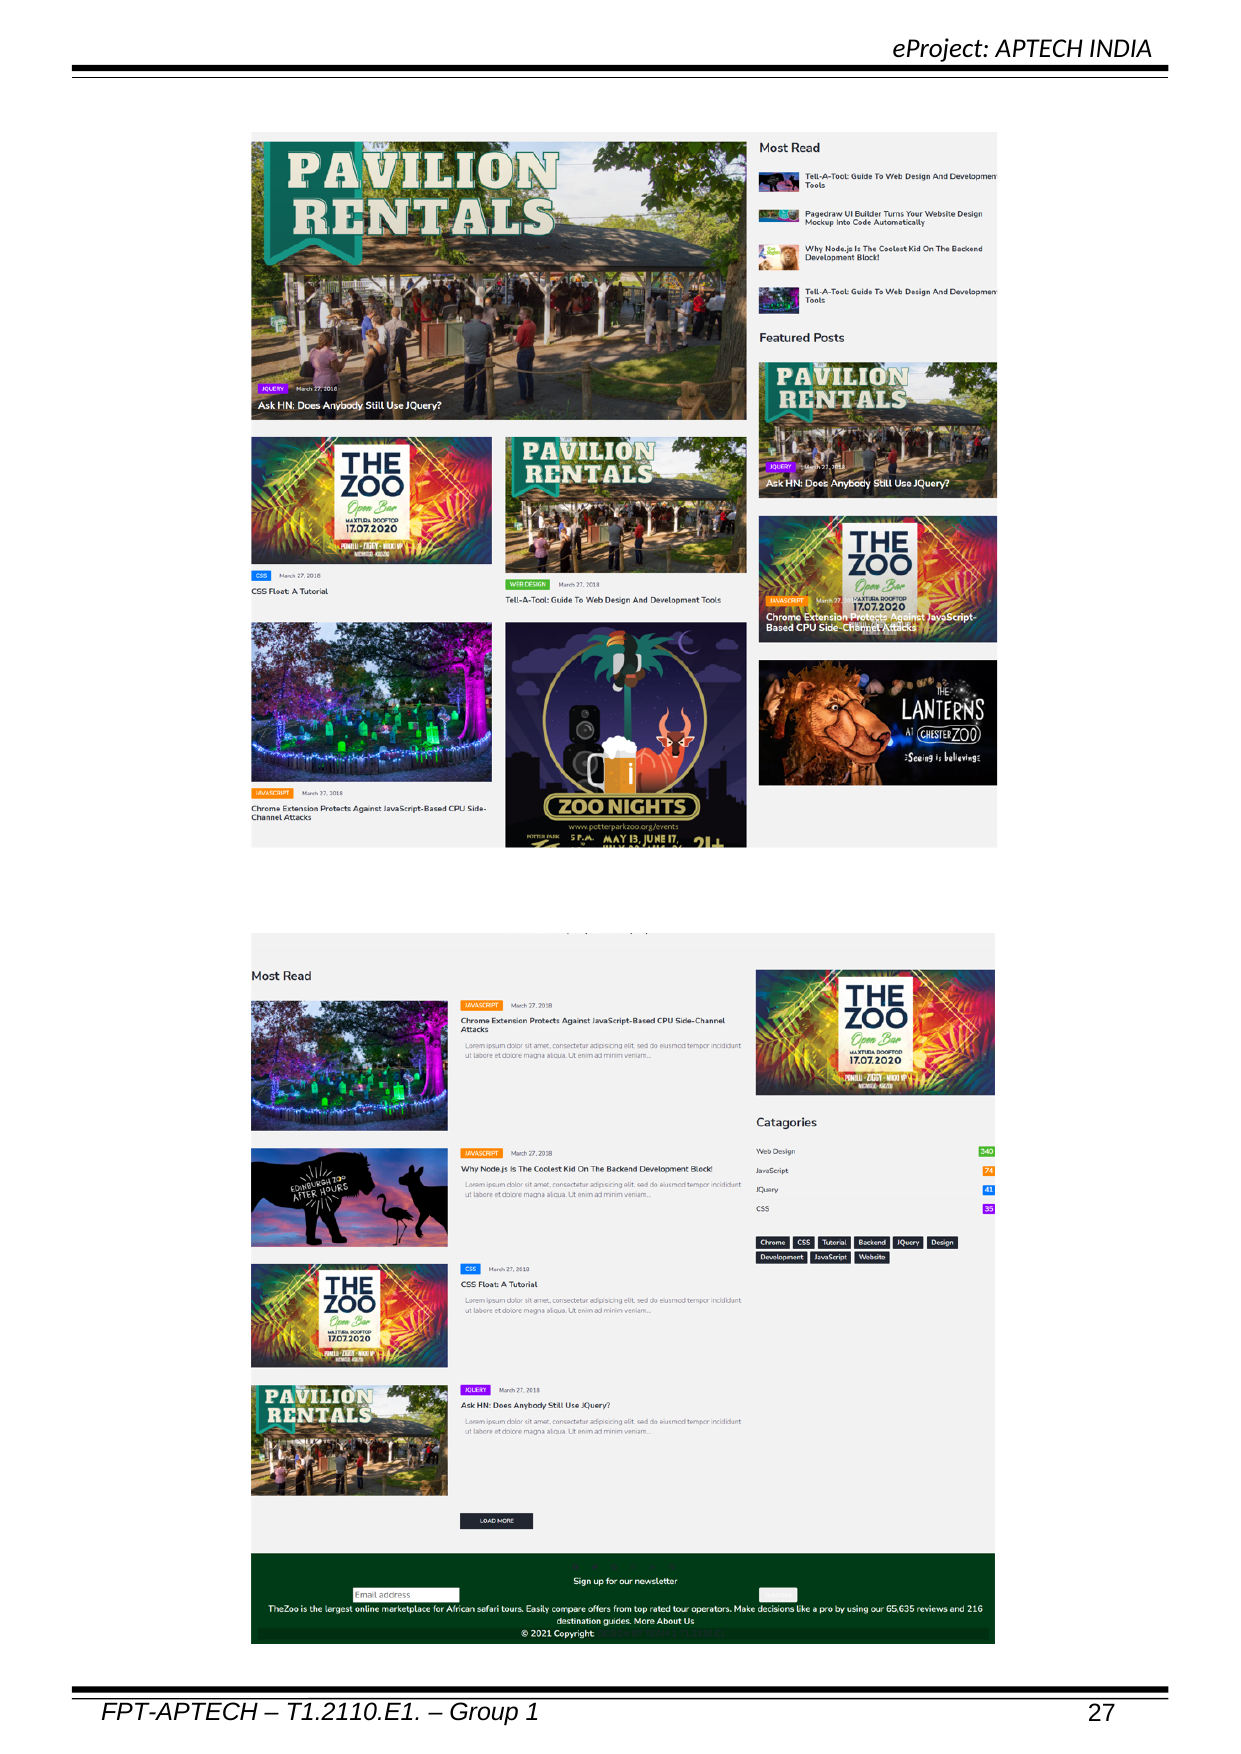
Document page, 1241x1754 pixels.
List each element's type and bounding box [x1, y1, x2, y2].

picture [249, 931, 1000, 1644]
picture [251, 132, 998, 848]
